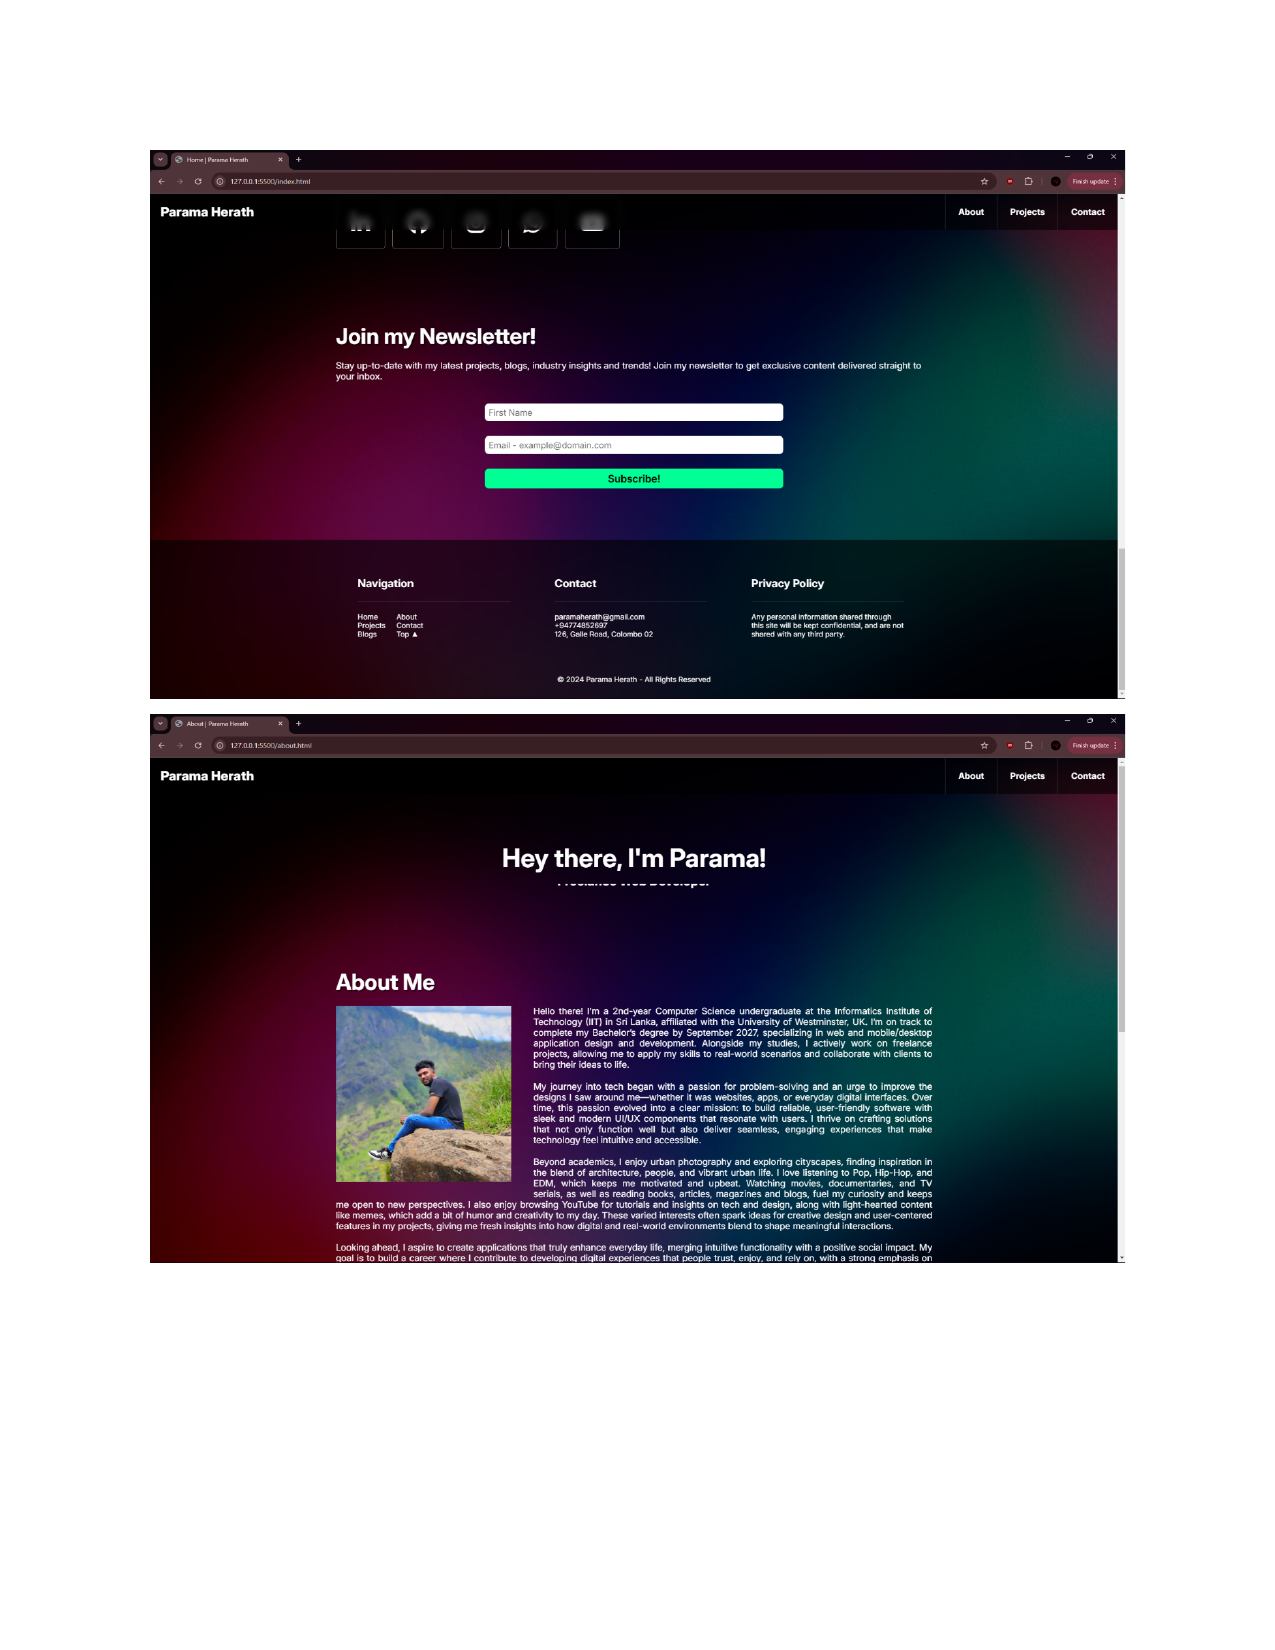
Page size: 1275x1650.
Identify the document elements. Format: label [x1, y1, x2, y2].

picture [150, 714, 1125, 1263]
picture [150, 150, 1125, 699]
